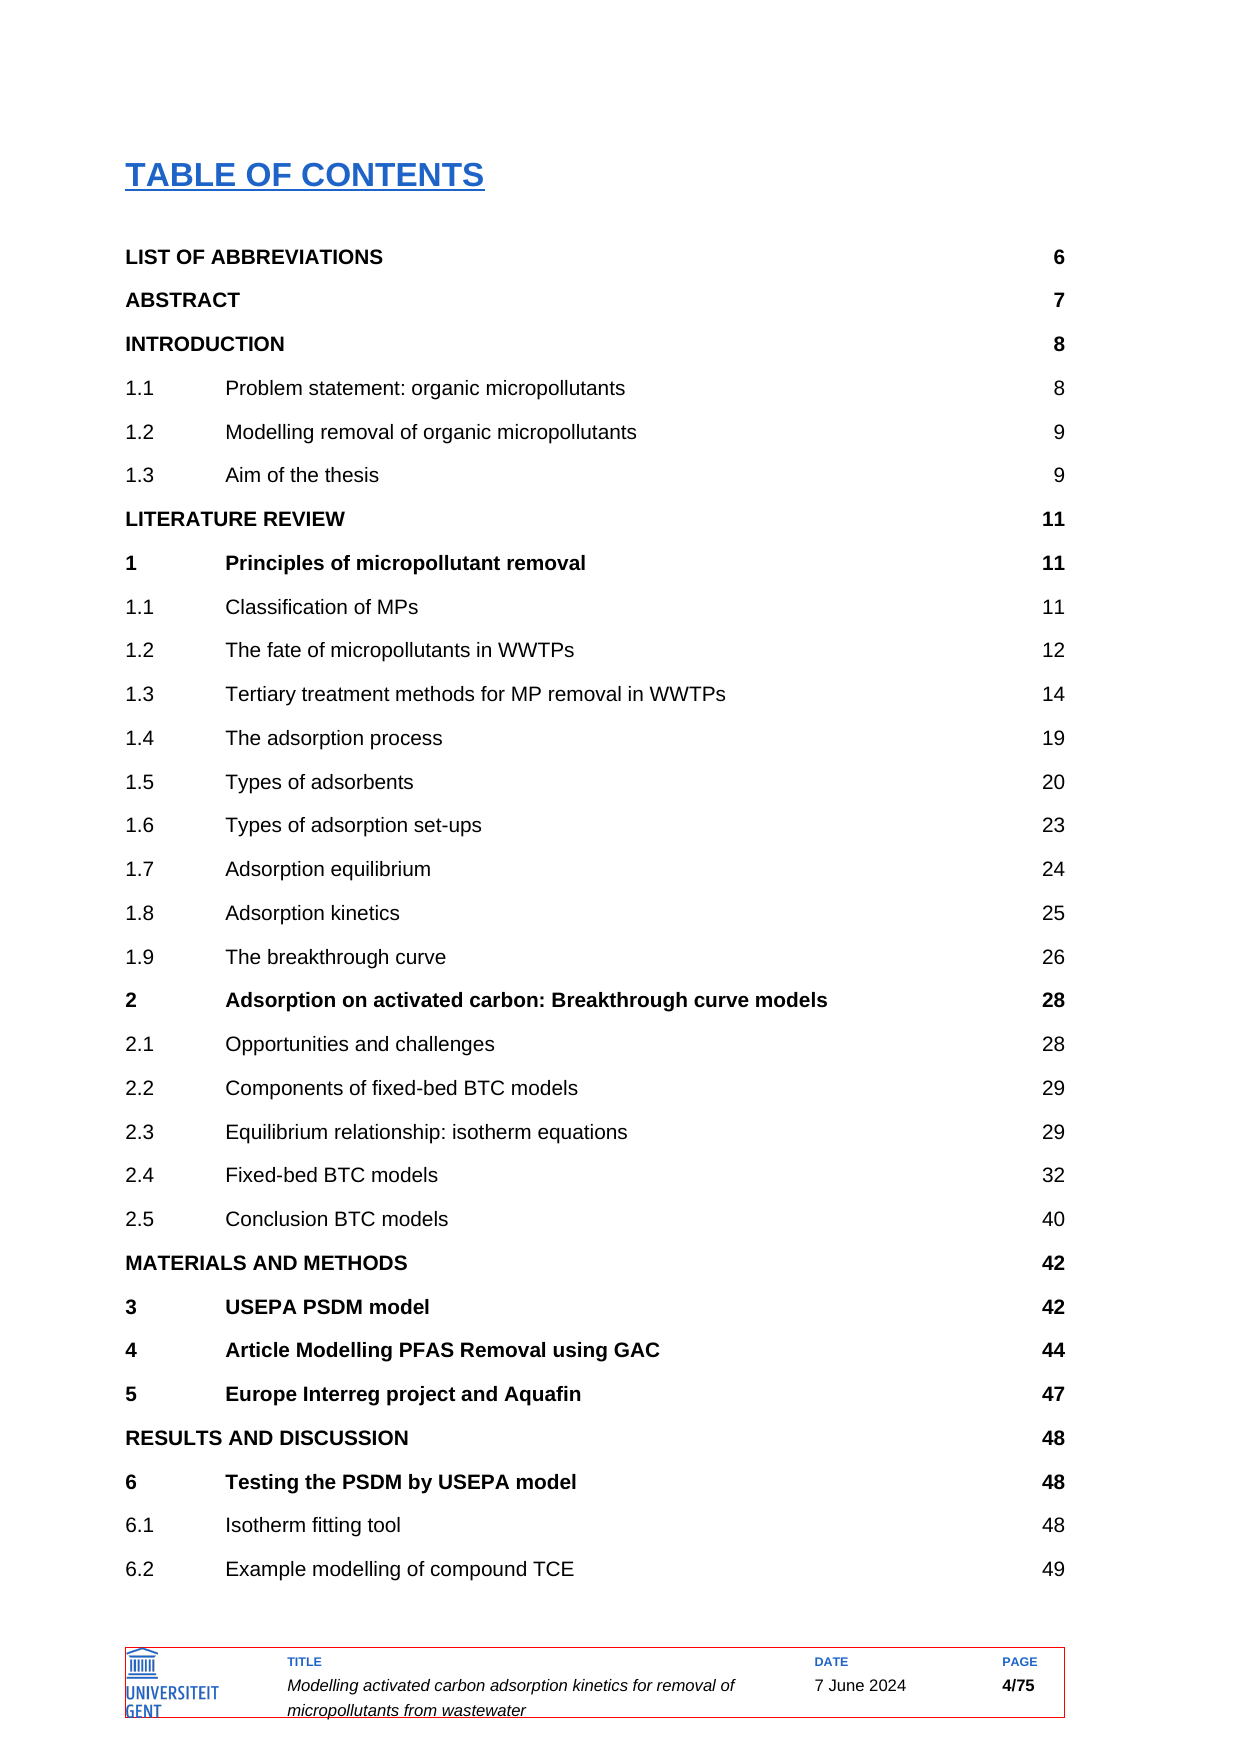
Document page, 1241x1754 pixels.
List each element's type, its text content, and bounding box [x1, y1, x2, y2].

text 2 Adsorption on activated carbon: Breakthrough curve models 28 [125, 984, 1065, 1014]
text 2.1 Opportunities and challenges 28 [125, 1028, 1065, 1057]
subtitle TABLE OF CONTENTS [125, 153, 1065, 195]
text 1.2 The fate of micropollutants in WWTPs 12 [125, 634, 1065, 664]
text 5 Europe Interreg project and Aquafin 47 [125, 1378, 1065, 1407]
text 1.1 Classification of MPs 11 [125, 591, 1065, 620]
text 6.2 Example modelling of compound TCE 49 [125, 1553, 1065, 1582]
text 2.3 Equilibrium relationship: isotherm equations 29 [125, 1116, 1065, 1145]
picture [95, 1623, 252, 1749]
text 1.3 Aim of the thesis 9 [125, 459, 1065, 489]
text 1 Principles of micropollutant removal 11 [125, 547, 1065, 576]
text 1.7 Adsorption equilibrium 24 [125, 853, 1065, 882]
text ABSTRACT 7 [125, 284, 1065, 314]
text 1.6 Types of adsorption set-ups 23 [125, 809, 1065, 839]
text 1.3 Tertiary treatment methods for MP removal in WWTPs 14 [125, 678, 1065, 707]
text 2.4 Fixed-bed BTC models 32 [125, 1159, 1065, 1189]
text RESULTS AND DISCUSSION 48 [125, 1422, 1065, 1451]
text 1.2 Modelling removal of organic micropollutants 9 [125, 416, 1065, 445]
text 1.4 The adsorption process 19 [125, 722, 1065, 751]
text MATERIALS AND METHODS 42 [125, 1247, 1065, 1276]
text 2.2 Components of fixed-bed BTC models 29 [125, 1072, 1065, 1101]
text 2.5 Conclusion BTC models 40 [125, 1203, 1065, 1232]
text INTRODUCTION 8 [125, 328, 1065, 357]
text 1.8 Adsorption kinetics 25 [125, 897, 1065, 926]
text LITERATURE REVIEW 11 [125, 503, 1065, 532]
text LIST OF ABBREVIATIONS 6 [125, 241, 1065, 270]
text 3 USEPA PSDM model 42 [125, 1291, 1065, 1320]
text 4 Article Modelling PFAS Removal using GAC 44 [125, 1334, 1065, 1364]
text 1.1 Problem statement: organic micropollutants 8 [125, 372, 1065, 401]
text 1.5 Types of adsorbents 20 [125, 766, 1065, 795]
text 6.1 Isotherm fitting tool 48 [125, 1509, 1065, 1539]
text 6 Testing the PSDM by USEPA model 48 [125, 1466, 1065, 1495]
text 1.9 The breakthrough curve 26 [125, 941, 1065, 970]
